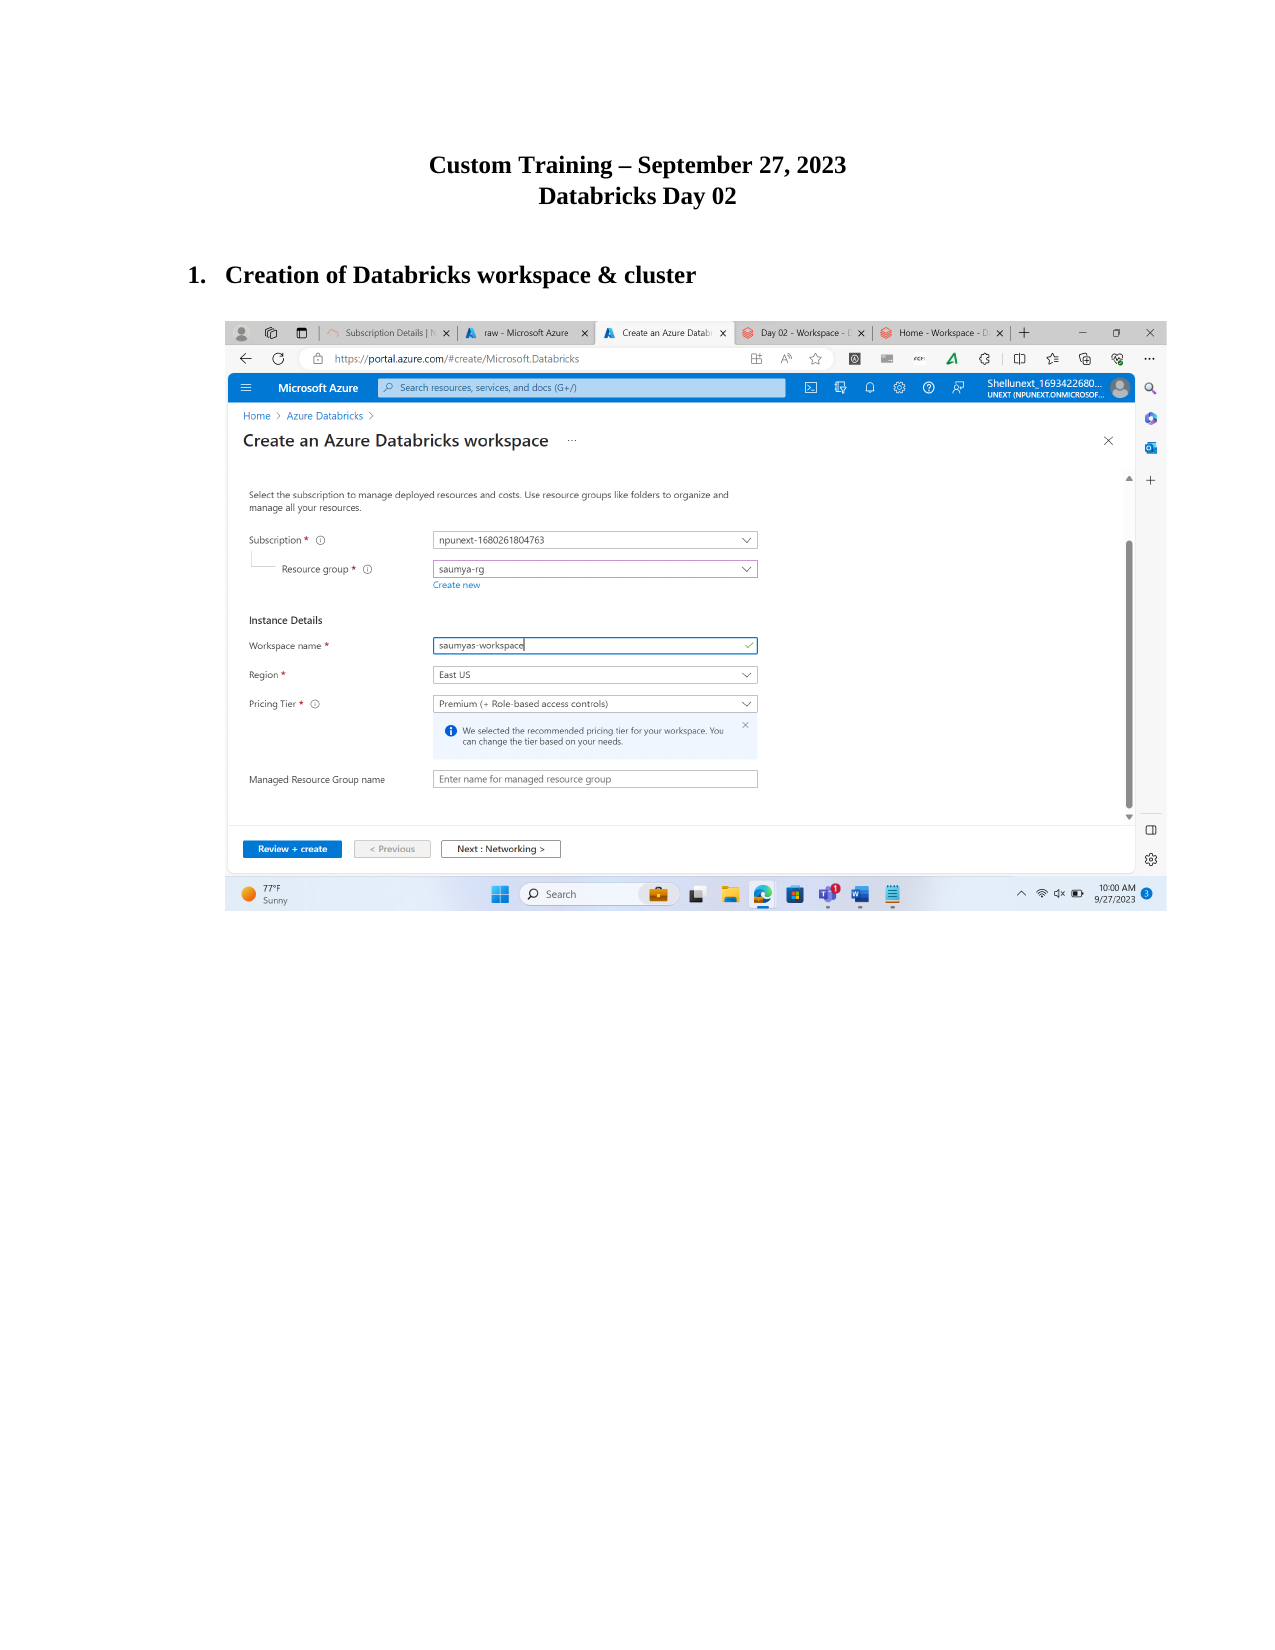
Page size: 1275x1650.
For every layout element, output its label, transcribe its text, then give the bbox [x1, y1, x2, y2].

text Custom Training – September 27, 2023 [150, 150, 1125, 179]
list Creation of Databricks workspace & cluster [187, 260, 1125, 288]
picture [225, 321, 1167, 911]
text Databricks Day 02 [150, 181, 1125, 210]
